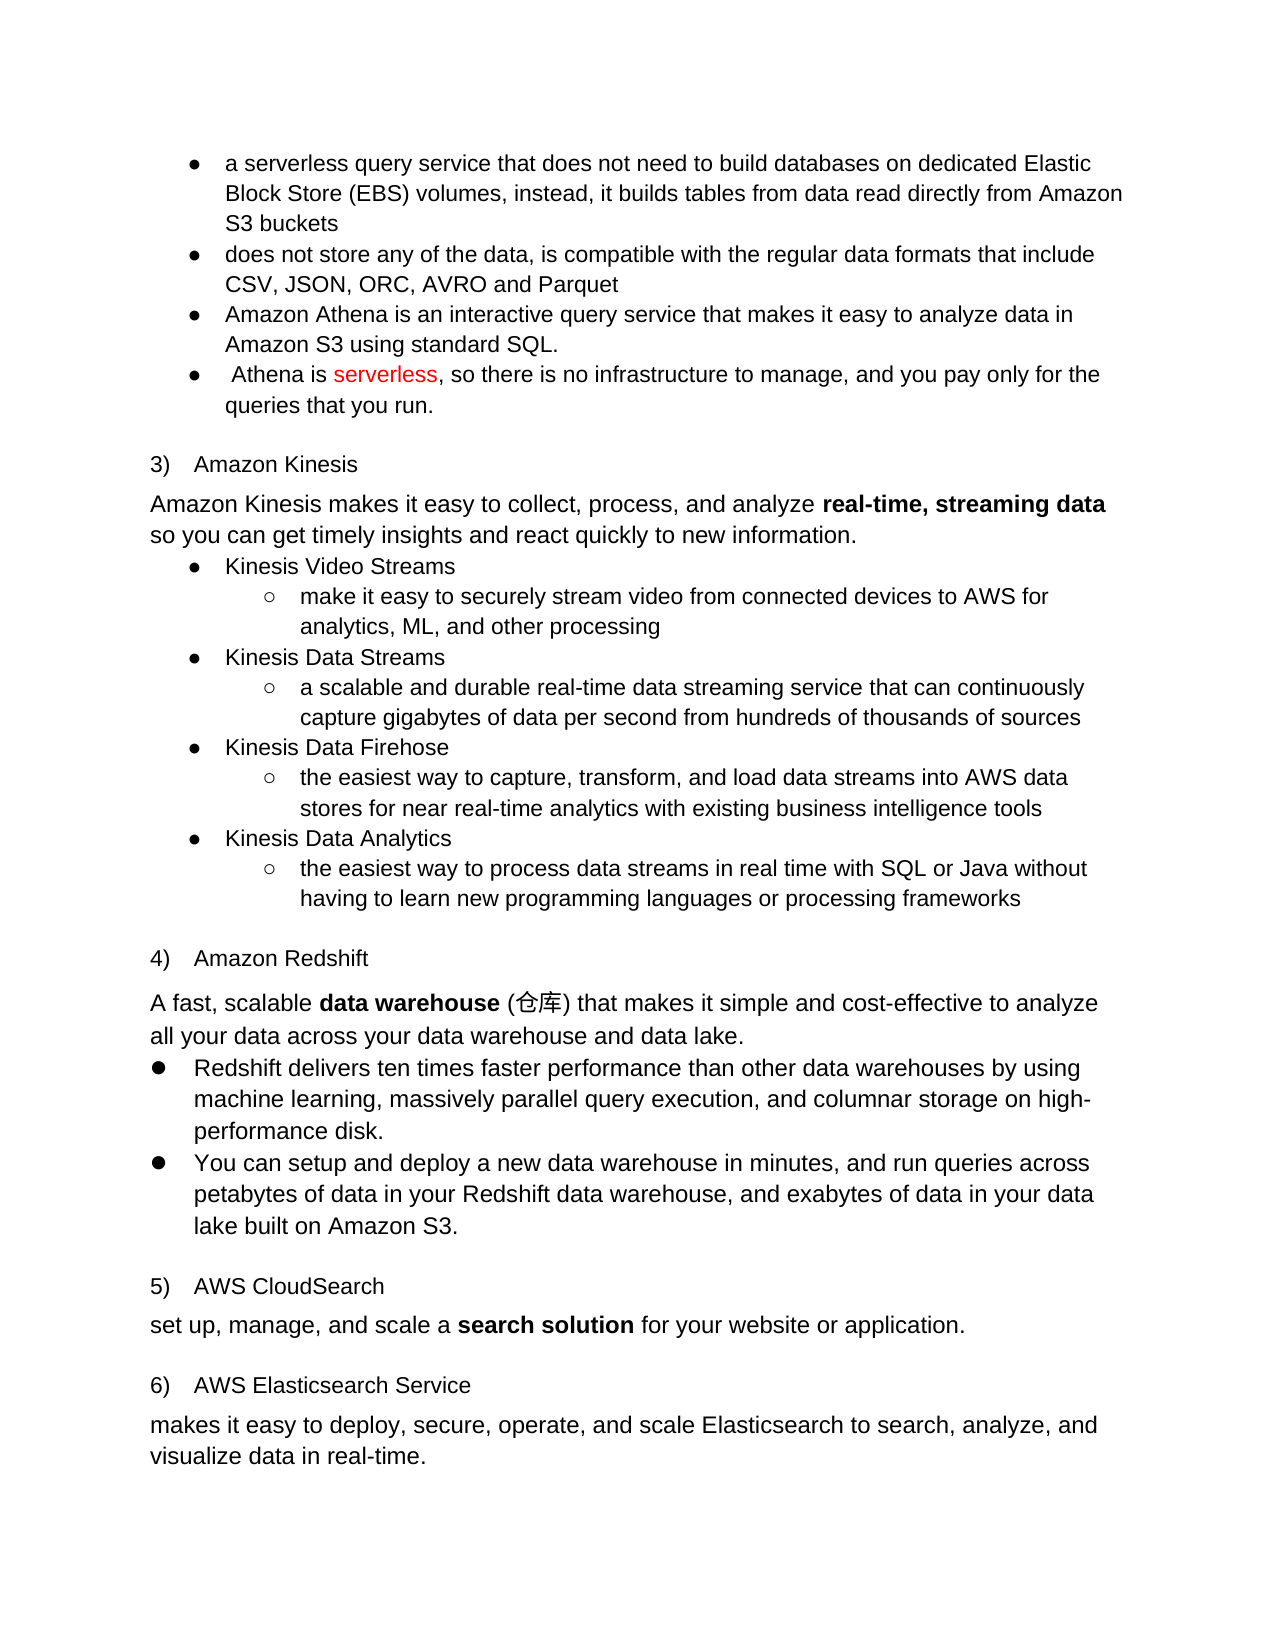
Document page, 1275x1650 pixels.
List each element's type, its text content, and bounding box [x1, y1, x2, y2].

list You can setup and deploy a new data warehouse in minutes, and run queries across petabytes of data in your Redshift data warehouse, and exabytes of data in your data lake built on Amazon S3. [150, 1148, 1125, 1239]
subtitle AWS CloudSearch [150, 1273, 1125, 1299]
subtitle Amazon Redshift [150, 944, 1125, 971]
list Amazon Athena is an interactive query service that makes it easy to analyze data in Amazon S3 using standard SQL. [187, 301, 1125, 358]
list Athena is serverless, so there is no infrastructure to manage, and you pay only for the queries that you run. [187, 361, 1125, 418]
text A fast, scalable data warehouse (仓库) that makes it simple and cost-effective to analyze all your data across your data warehouse and data lake. [150, 983, 1125, 1049]
list a serverless query service that does not need to build databases on dedicated Elastic Block Store (EBS) volumes, instead, it builds tables from data read directly from Amazon S3 buckets [187, 150, 1125, 237]
list Kinesis Data Streams [187, 643, 1125, 670]
text makes it easy to deploy, secure, operate, and scale Elasticsearch to search, analyze, and visualize data in real-time. [150, 1411, 1125, 1470]
subtitle AWS Elasticsearch Service [150, 1372, 1125, 1398]
list a scalable and durable real-time data streaming service that can continuously capture gigabytes of data per second from hundreds of thousands of sources [262, 674, 1125, 730]
list does not store any of the data, is compatible with the regular data formats that include CSV, JSON, ORC, AVRO and Parquet [187, 241, 1125, 297]
text Amazon Kinesis makes it easy to collect, process, and analyze real-time, streaming data so you can get timely insights and react quickly to new information. [150, 489, 1125, 549]
list Kinesis Video Streams [187, 553, 1125, 579]
list the easiest way to capture, transform, and load data streams into AWS data stores for near real-time analytics with existing business intelligence tools [262, 764, 1125, 821]
list the easiest way to process data streams in real time with SQL or Java without having to learn new programming languages or processing frameworks [262, 855, 1125, 912]
subtitle Amazon Kinesis [150, 451, 1125, 477]
text set up, manage, and scale a search solution for your website or application. [150, 1311, 1125, 1339]
list Kinesis Data Firehose [187, 734, 1125, 761]
list make it easy to securely stream video from connected devices to AWS for analytics, ML, and other processing [262, 583, 1125, 640]
list Kinesis Data Analytics [187, 825, 1125, 851]
list Redshift delivers ten times faster performance than other data warehouses by using machine learning, massively parallel query execution, and columnar storage on high-performance disk. [150, 1053, 1125, 1144]
